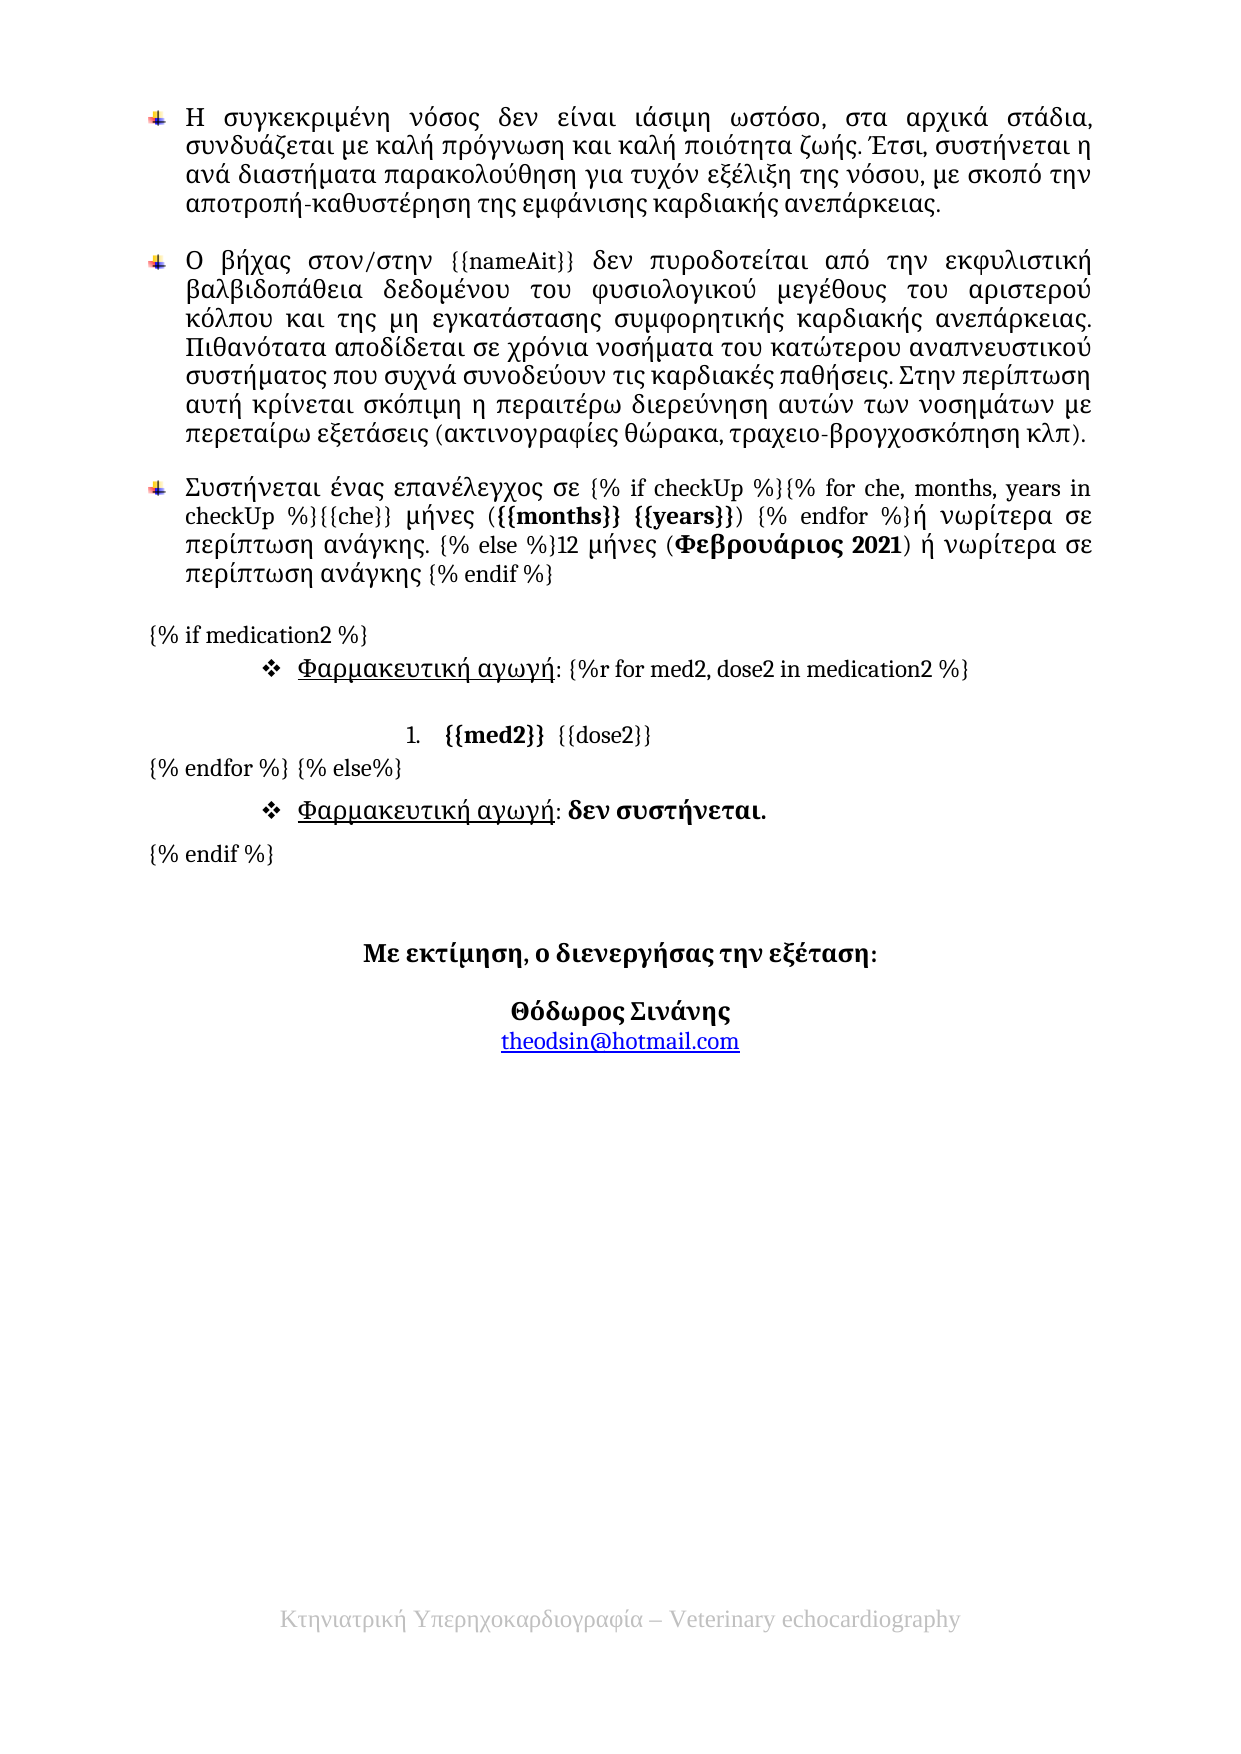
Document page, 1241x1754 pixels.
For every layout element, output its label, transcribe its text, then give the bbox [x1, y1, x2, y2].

text Με εκτίμηση, ο διενεργήσας την εξέταση: [148, 940, 1092, 969]
text {% endfor %} {% else%} [148, 753, 1092, 782]
list Φαρμακευτική αγωγή: {%r for med2, dose2 in medication2 %} [260, 654, 1092, 683]
list Ο βήχας στον/στην {{nameAit}} δεν πυροδοτείται από την εκφυλιστική βαλβιδοπάθεια δεδομένου του φυσιολογικού μεγέθους του αριστερού κόλπου και της μη εγκατάστασης συμφορητικής καρδιακής ανεπάρκειας. Πιθανότατα αποδίδεται σε χρόνια νοσήματα του κατώτερου αναπνευστικού συστήματος που συχνά συνοδεύουν τις καρδιακές παθήσεις. Στην περίπτωση αυτή κρίνεται σκόπιμη η περαιτέρω διερεύνηση αυτών των νοσημάτων με περεταίρω εξετάσεις (ακτινογραφίες θώρακα, τραχειο-βρογχοσκόπηση κλπ). [148, 247, 1092, 448]
list Φαρμακευτική αγωγή: δεν συστήνεται. [260, 797, 1092, 825]
list Η συγκεκριμένη νόσος δεν είναι ιάσιμη ωστόσο, στα αρχικά στάδια, συνδυάζεται με καλή πρόγνωση και καλή ποιότητα ζωής. Έτσι, συστήνεται η ανά διαστήματα παρακολούθηση για τυχόν εξέλιξη της νόσου, με σκοπό την αποτροπή-καθυστέρηση της εμφάνισης καρδιακής ανεπάρκειας. [148, 103, 1092, 218]
list {{med2}} {{dose2}} [406, 721, 1092, 749]
picture [148, 109, 166, 126]
picture [148, 479, 166, 496]
list Συστήνεται ένας επανέλεγχος σε {% if checkUp %}{% for che, months, years in checkUp %}{{che}} μήνες ({{months}} {{years}}) {% endfor %}ή νωρίτερα σε περίπτωση ανάγκης. {% else %}12 μήνες (Φεβρουάριος 2021) ή νωρίτερα σε περίπτωση ανάγκης {% endif %} [148, 473, 1092, 588]
text theodsin@hotmail.com [148, 1027, 1092, 1055]
text {% if medication2 %} [148, 621, 1092, 650]
picture [148, 253, 166, 270]
text Θόδωρος Σινάνης [148, 998, 1092, 1027]
text {% endif %} [148, 840, 1092, 868]
